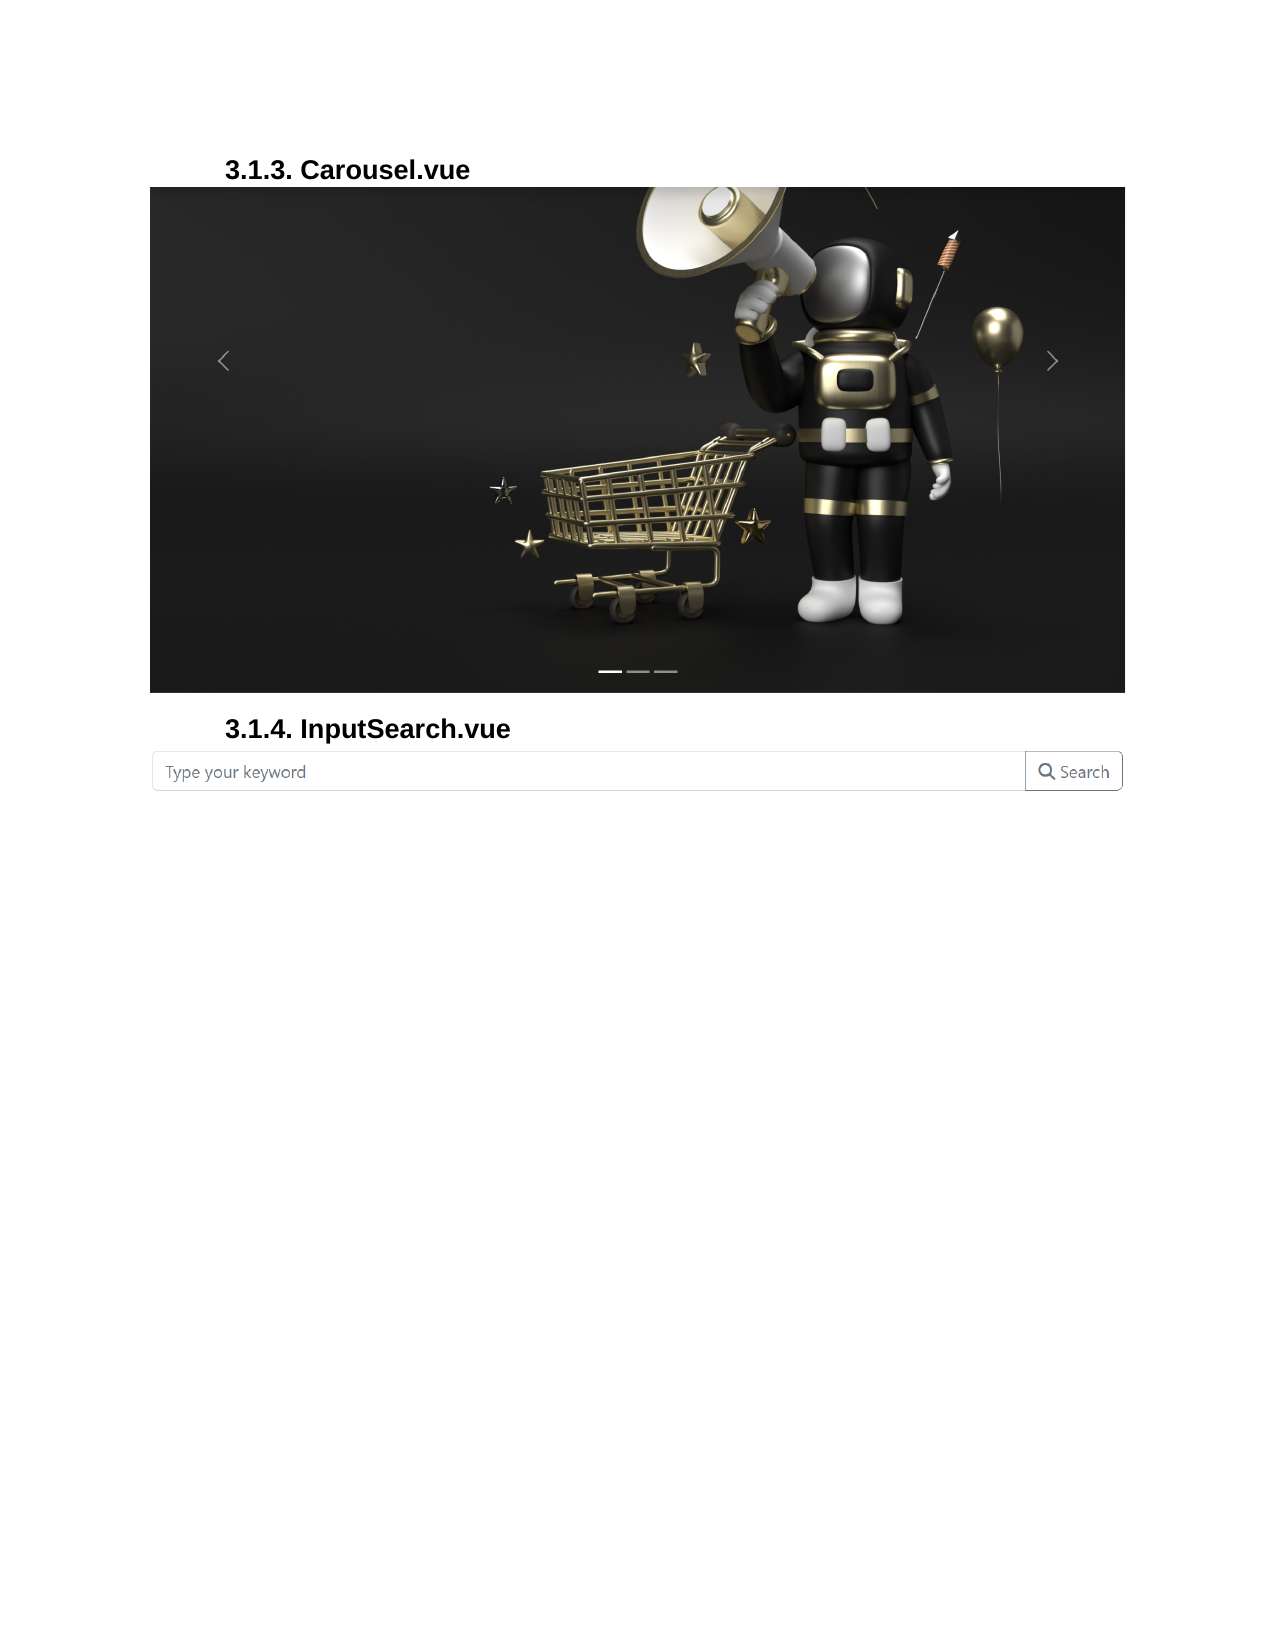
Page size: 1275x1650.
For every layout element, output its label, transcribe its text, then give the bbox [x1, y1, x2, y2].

picture [150, 746, 1125, 794]
subtitle 3.1.3. Carousel.vue [225, 154, 1125, 185]
subtitle 3.1.4. InputSearch.vue [225, 713, 1125, 744]
picture [150, 187, 1125, 694]
